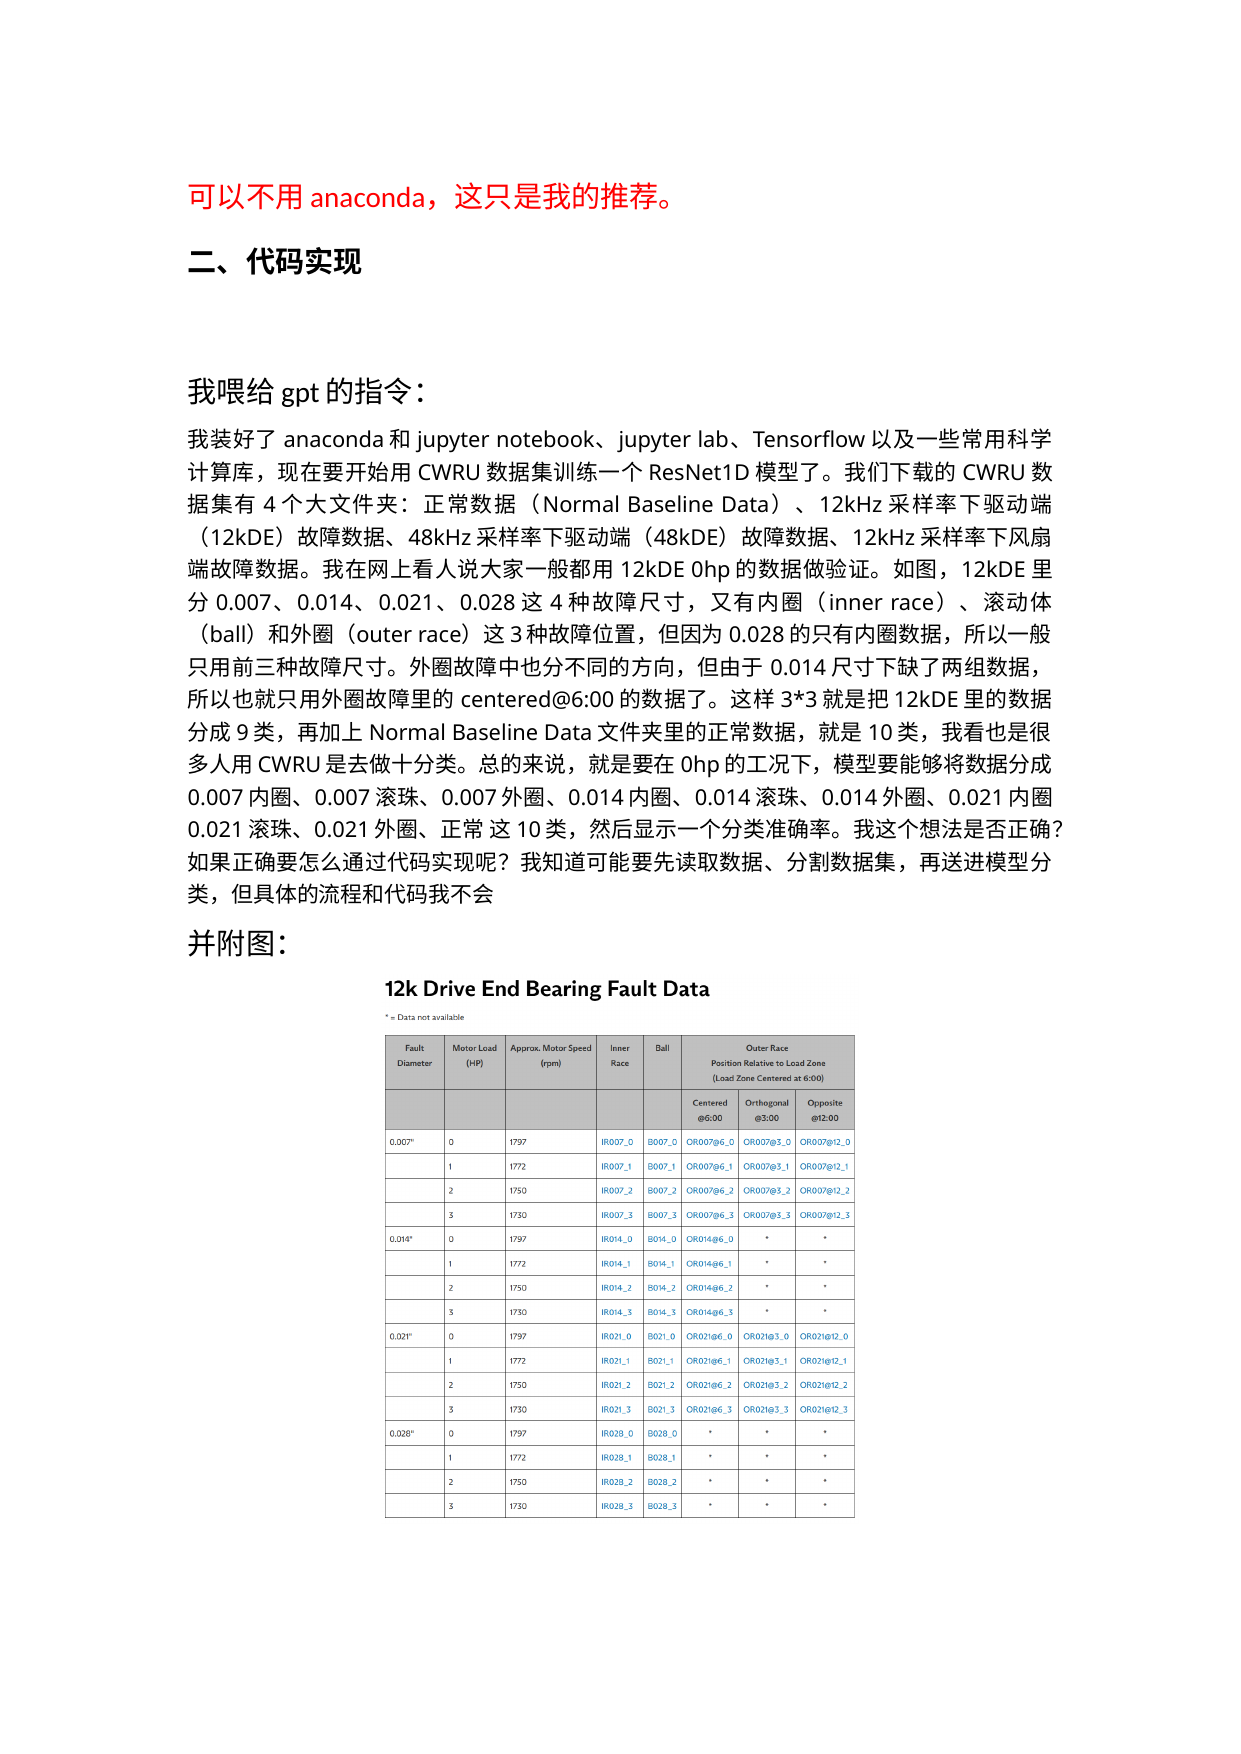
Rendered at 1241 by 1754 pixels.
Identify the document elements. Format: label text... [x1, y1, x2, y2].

text 我装好了anaconda和jupyter notebook、jupyter lab、Tensorflow以及一些常用科学计算库，现在要开始用CWRU数据集训练一个ResNet1D模型了。我们下载的CWRU数据集有4个大文件夹：正常数据（Normal Baseline Data）、12kHz采样率下驱动端（12kDE）故障数据、48kHz采样率下驱动端（48kDE）故障数据、12kHz采样率下风扇端故障数据。我在网上看人说大家一般都用12kDE 0hp的数据做验证。如图，12kDE里分0.007、0.014、0.021、0.028这4种故障尺寸，又有内圈（inner race）、滚动体（ball）和外圈（outer race）这3种故障位置，但因为0.028的只有内圈数据，所以一般只用前三种故障尺寸。外圈故障中也分不同的方向，但由于0.014尺寸下缺了两组数据，所以也就只用外圈故障里的centered@6:00的数据了。这样3*3就是把12kDE里的数据分成9类，再加上Normal Baseline Data文件夹里的正常数据，就是10类，我看也是很多人用CWRU是去做十分类。总的来说，就是要在0hp的工况下，模型要能够将数据分成 0.007内圈、0.007滚珠、0.007外圈、0.014内圈、0.014滚珠、0.014外圈、0.021内圈、0.021滚珠、0.021外圈、正常 这10类，然后显示一个分类准确率。我这个想法是否正确？如果正确要怎么通过代码实现呢？我知道可能要先读取数据、分割数据集，再送进模型分类，但具体的流程和代码我不会 [187, 422, 1053, 909]
text 并附图： [187, 909, 1053, 974]
picture [381, 974, 859, 1524]
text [187, 162, 1053, 227]
text 我喂给gpt的指令： [187, 357, 1053, 422]
text 二、代码实现 [187, 227, 1053, 292]
